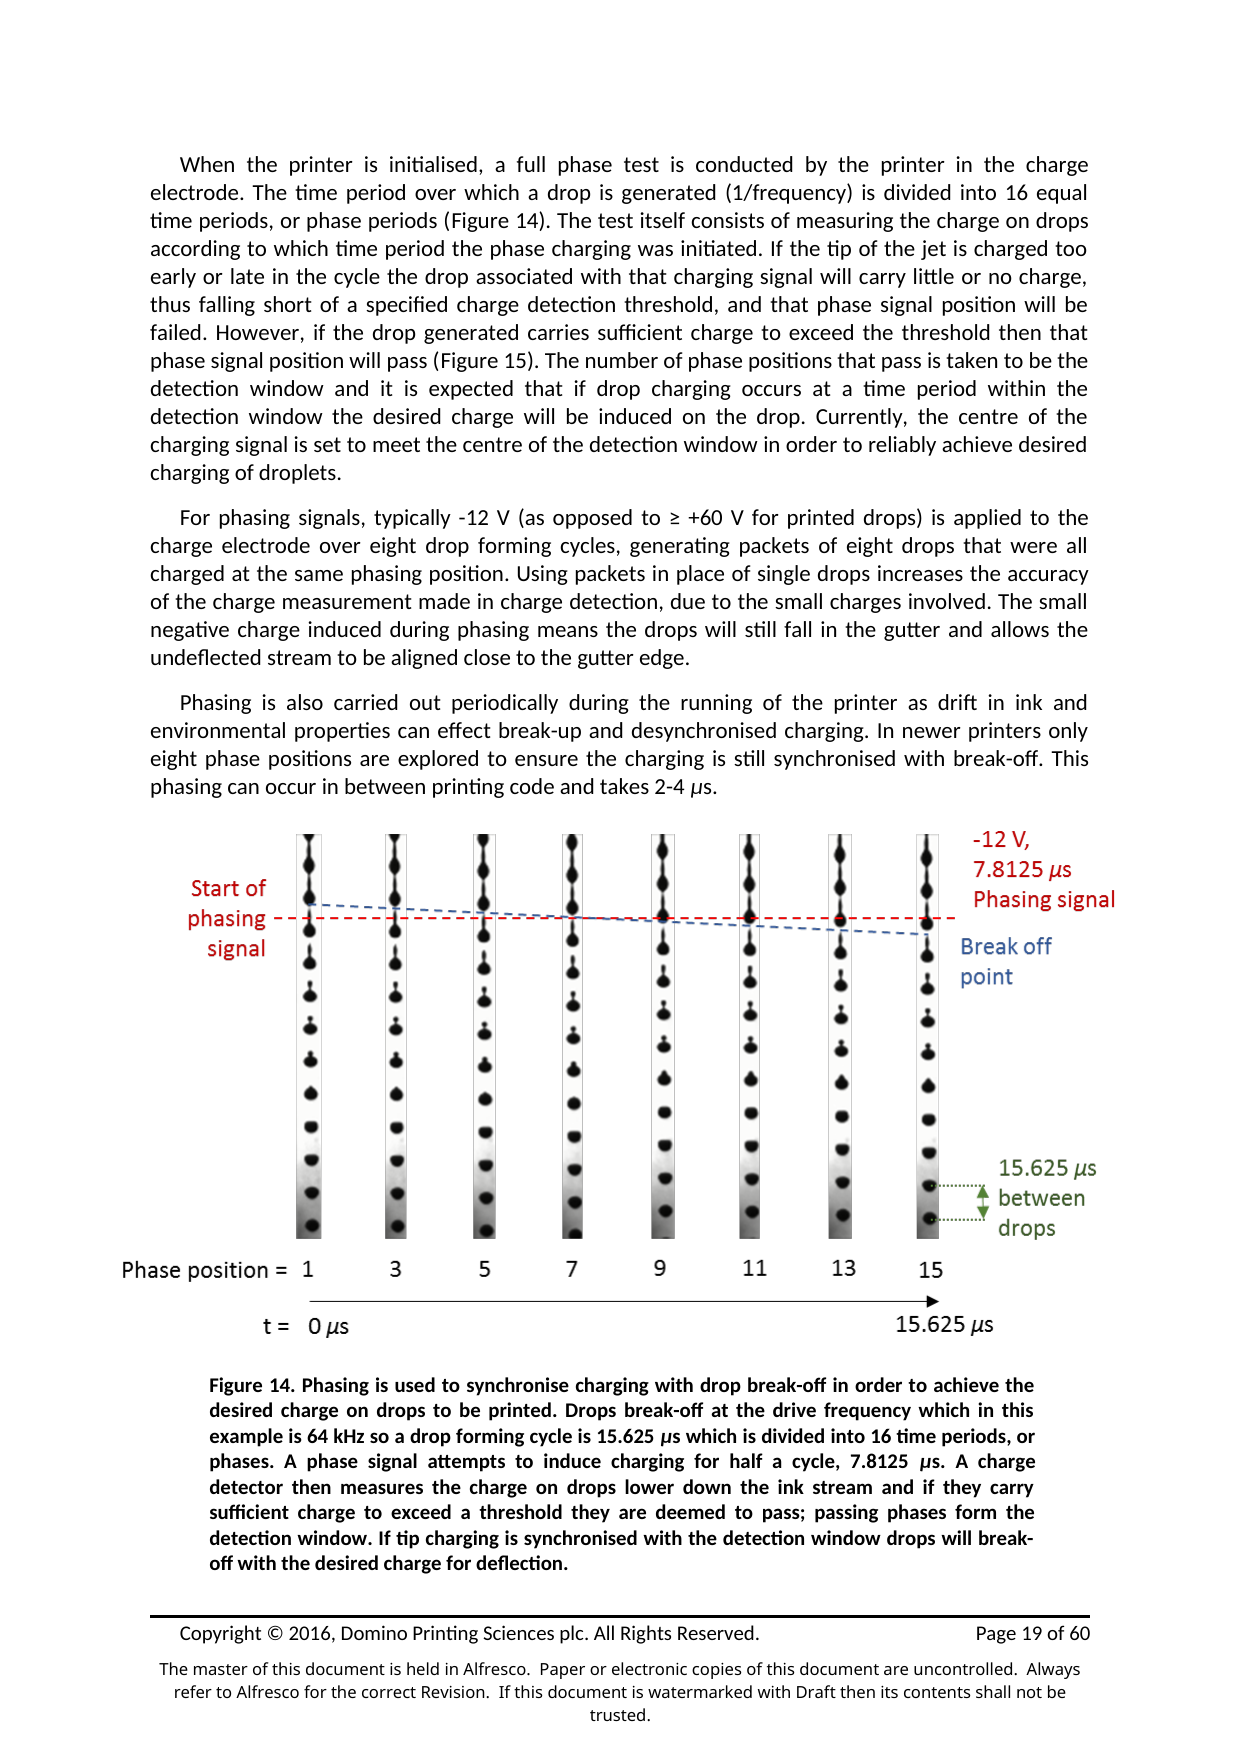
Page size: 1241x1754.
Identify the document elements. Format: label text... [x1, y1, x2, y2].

text For phasing signals, typically -12 V (as opposed to ≥ +60 V for printed drops) is applied to the charge electrode over eight drop forming cycles, generating packets of eight drops that were all charged at the same phasing position. Using packets in place of single drops increases the accuracy of the charge measurement made in charge detection, due to the small charges involved. The small negative charge induced during phasing means the drops will still fall in the gutter and allows the undeflected stream to be aligned close to the gutter edge. [150, 503, 1090, 671]
text When the printer is initialised, a full phase test is conducted by the printer in the charge electrode. The time period over which a drop is generated (1/frequency) is divided into 16 equal time periods, or phase periods (Figure 14). The test itself consists of measuring the charge on drops according to which time period the phase charging was initiated. If the tip of the jet is charged too early or late in the cycle the drop associated with that charging signal will carry little or no charge, thus falling short of a specified charge detection threshold, and that phase signal position will be failed. However, if the drop generated carries sufficient charge to exceed the threshold then that phase signal position will pass (Figure 15). The number of phase positions that pass is taken to be the detection window and it is expected that if drop charging occurs at a time period within the detection window the desired charge will be induced on the drop. Currently, the centre of the charging signal is set to meet the centre of the detection window in order to reliably achieve desired charging of droplets. [150, 150, 1090, 486]
text Phasing is also carried out periodically during the running of the printer as drift in ink and environmental properties can effect break-up and desynchronised charging. In newer printers only eight phase positions are explored to ensure the charging is still synchronised with break-off. This phasing can occur in between printing code and takes 2-4 μs. [150, 688, 1090, 800]
picture [105, 816, 1132, 1356]
